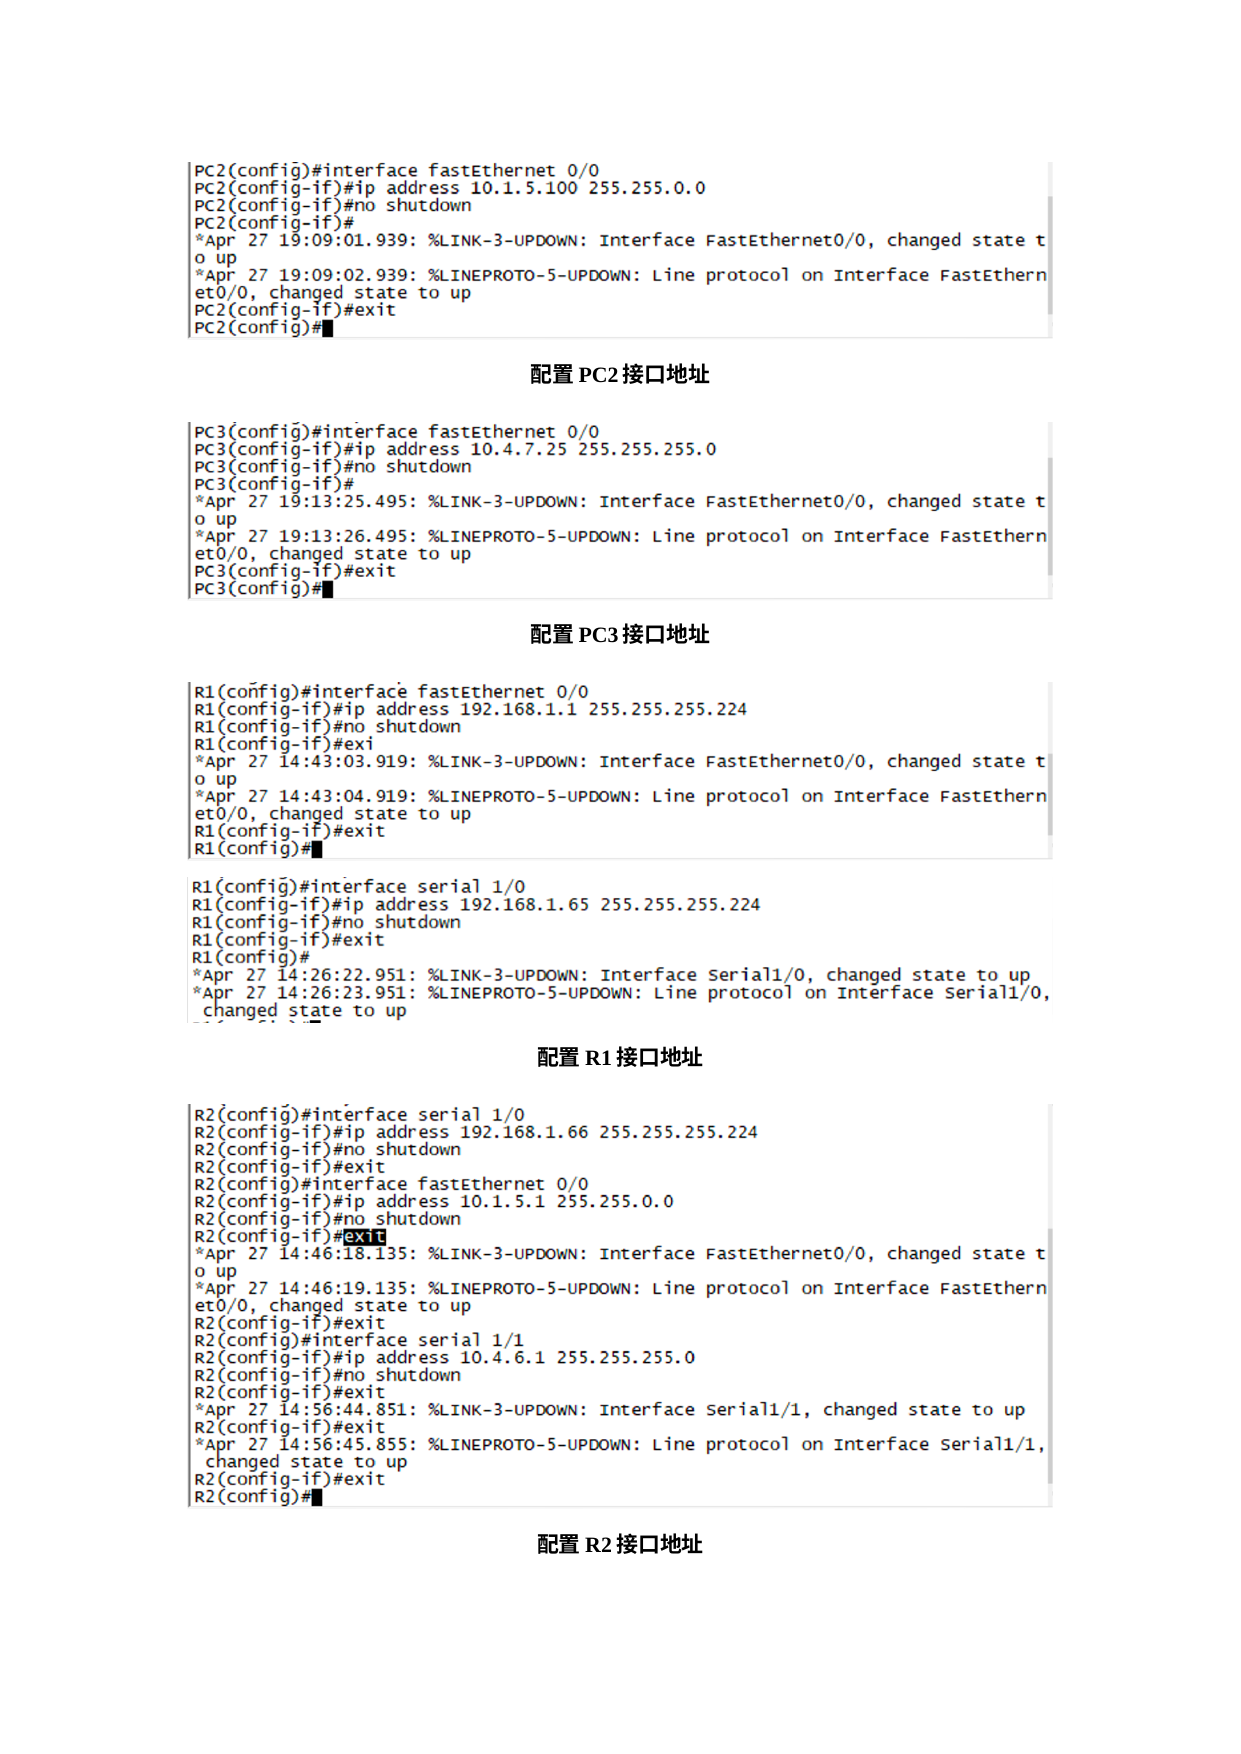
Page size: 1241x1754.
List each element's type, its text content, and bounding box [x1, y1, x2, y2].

text 配置PC3接口地址 [187, 617, 1053, 649]
picture [187, 682, 1053, 861]
text 配置PC2接口地址 [187, 357, 1053, 389]
picture [187, 877, 1053, 1023]
picture [187, 422, 1053, 601]
text 配置R1接口地址 [187, 1039, 1053, 1072]
text 配置R2接口地址 [187, 1527, 1053, 1559]
picture [187, 1104, 1053, 1509]
picture [187, 162, 1053, 340]
